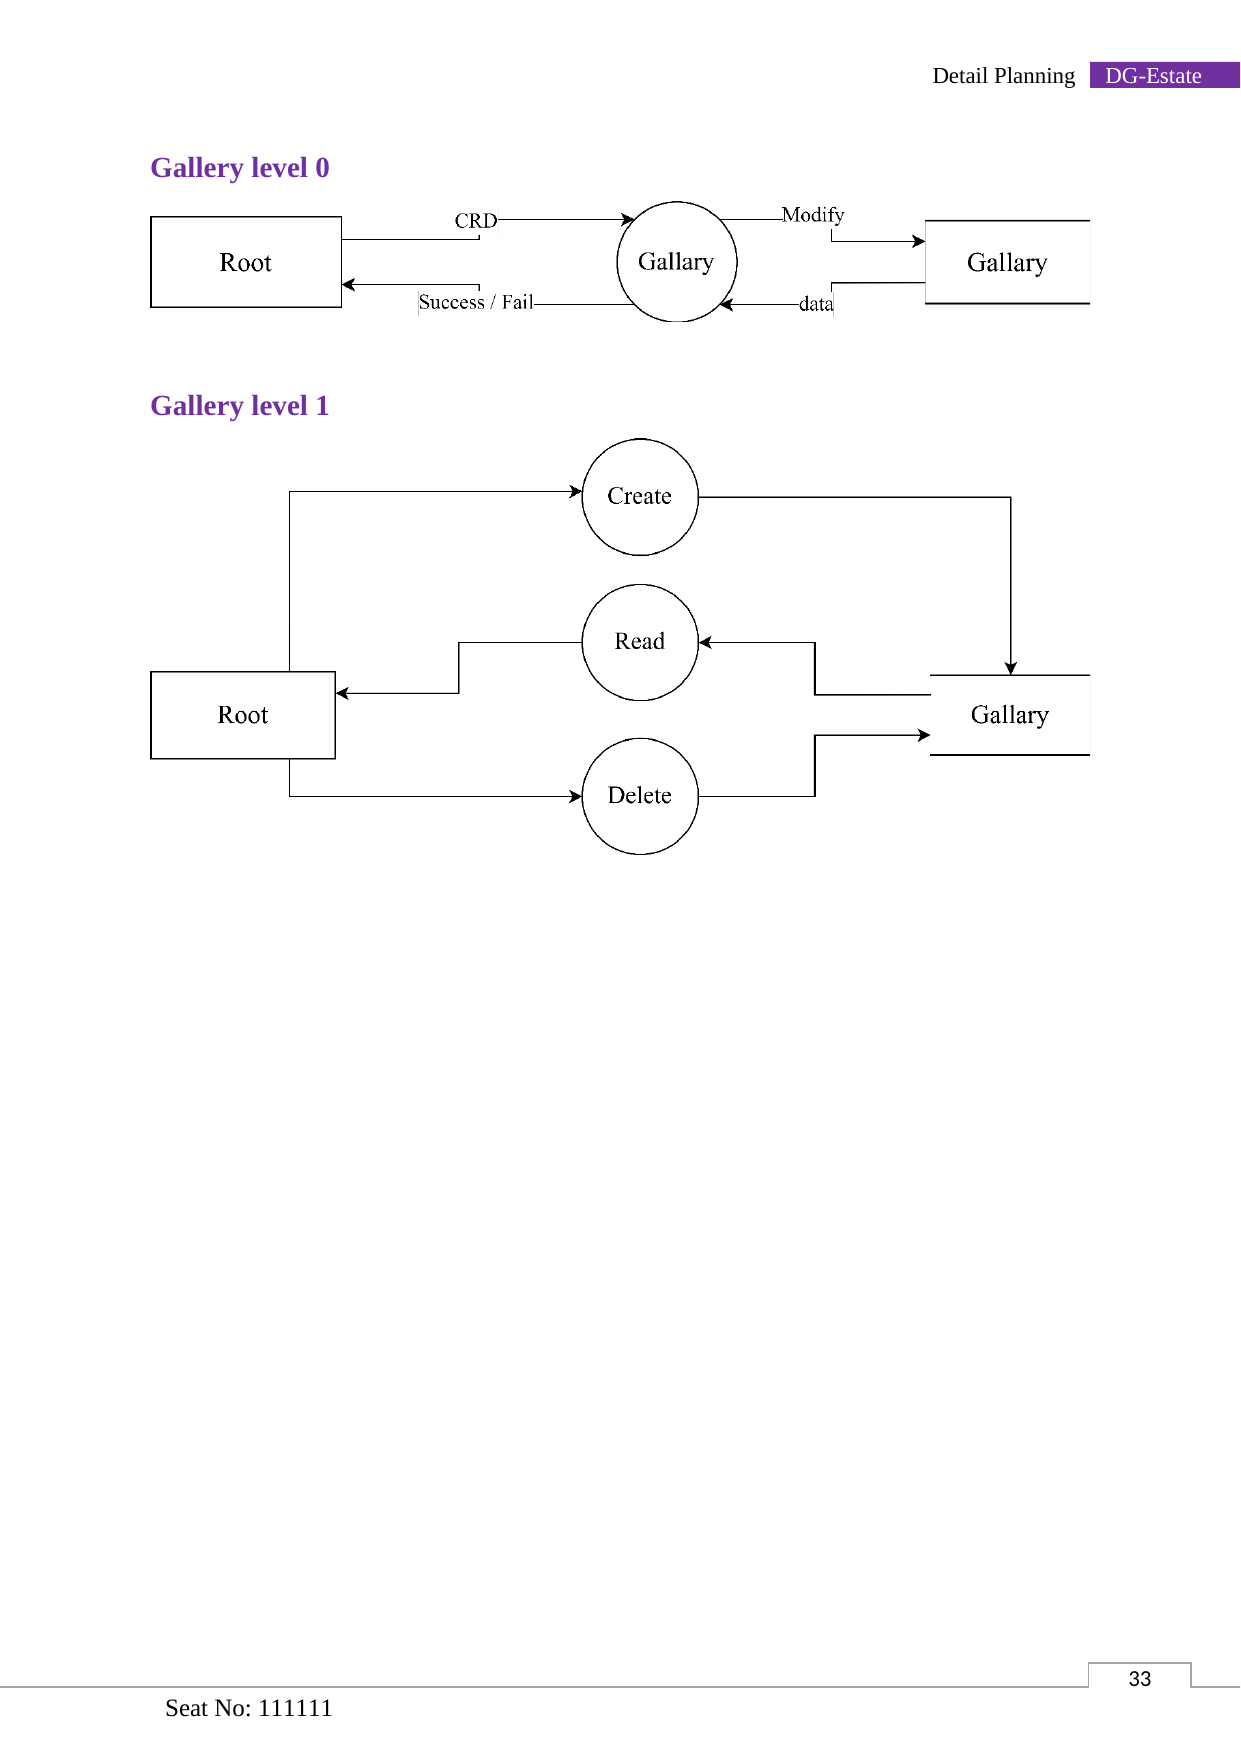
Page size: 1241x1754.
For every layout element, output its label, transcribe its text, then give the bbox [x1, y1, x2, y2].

title Gallery level 1 [150, 388, 1090, 422]
picture [150, 200, 1091, 322]
title Gallery level 0 [150, 150, 1090, 183]
picture [150, 438, 1091, 855]
